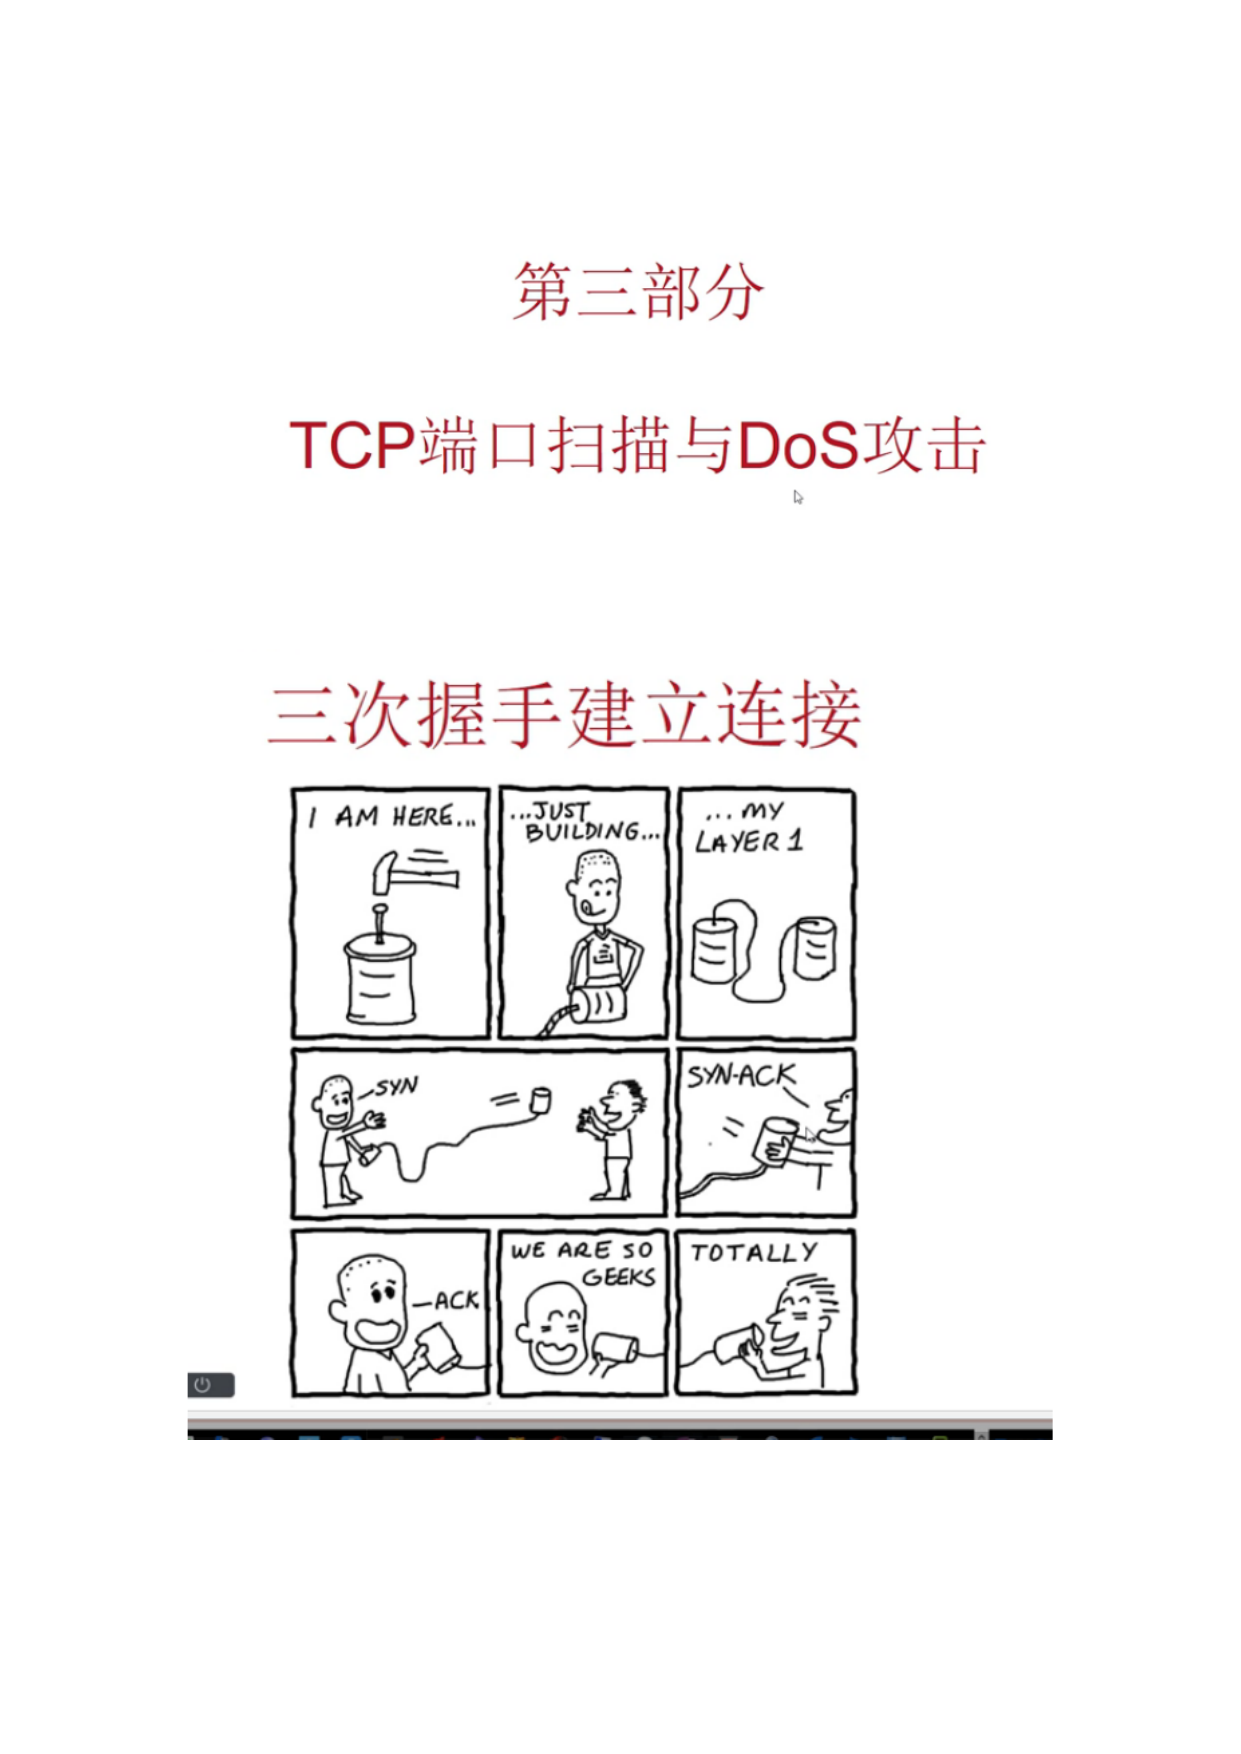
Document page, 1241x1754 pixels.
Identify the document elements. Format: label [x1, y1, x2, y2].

picture [187, 162, 1053, 594]
picture [187, 649, 1053, 1440]
